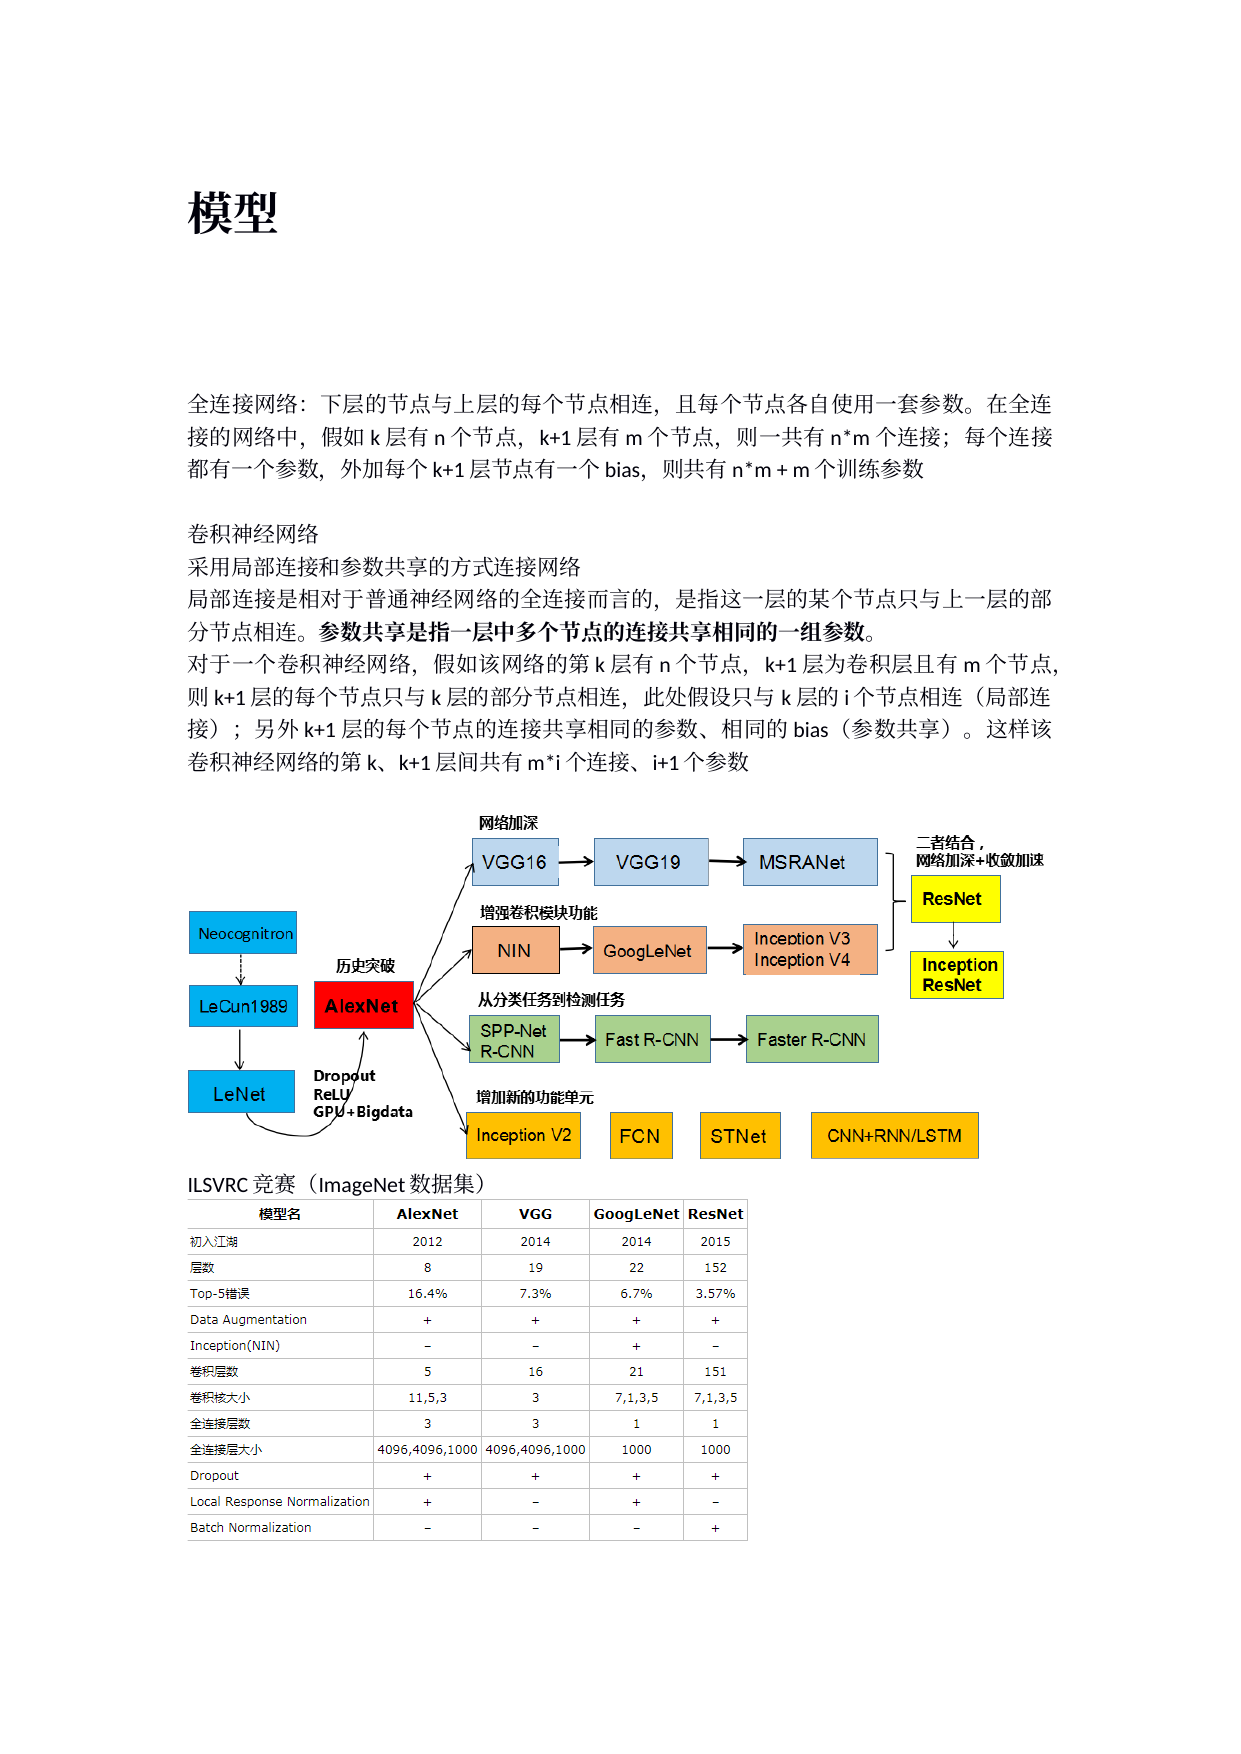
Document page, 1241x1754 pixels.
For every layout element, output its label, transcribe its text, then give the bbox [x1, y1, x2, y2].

subtitle 模型 [187, 162, 1053, 259]
text 采用局部连接和参数共享的方式连接网络 [187, 549, 1053, 582]
text ILSVRC竞赛（ImageNet数据集） [187, 1167, 1053, 1199]
text 全连接网络：下层的节点与上层的每个节点相连，且每个节点各自使用一套参数。在全连接的网络中，假如k层有n个节点，k+1层有m个节点，则一共有n*m个连接；每个连接都有一个参数，外加每个k+1层节点有一个bias，则共有n*m + m个训练参数 [187, 387, 1053, 484]
picture [187, 1199, 749, 1543]
text 局部连接是相对于普通神经网络的全连接而言的，是指这一层的某个节点只与上一层的部分节点相连。参数共享是指一层中多个节点的连接共享相同的一组参数。 [187, 582, 1053, 647]
text 对于一个卷积神经网络，假如该网络的第k层有n个节点，k+1层为卷积层且有m个节点，则k+1层的每个节点只与k层的部分节点相连，此处假设只与k层的i个节点相连（局部连接）；另外k+1层的每个节点的连接共享相同的参数、相同的bias（参数共享）。这样该卷积神经网络的第k、k+1层间共有m*i个连接、i+1个参数 [187, 647, 1053, 777]
picture [187, 809, 1053, 1159]
text 卷积神经网络 [187, 517, 1053, 549]
